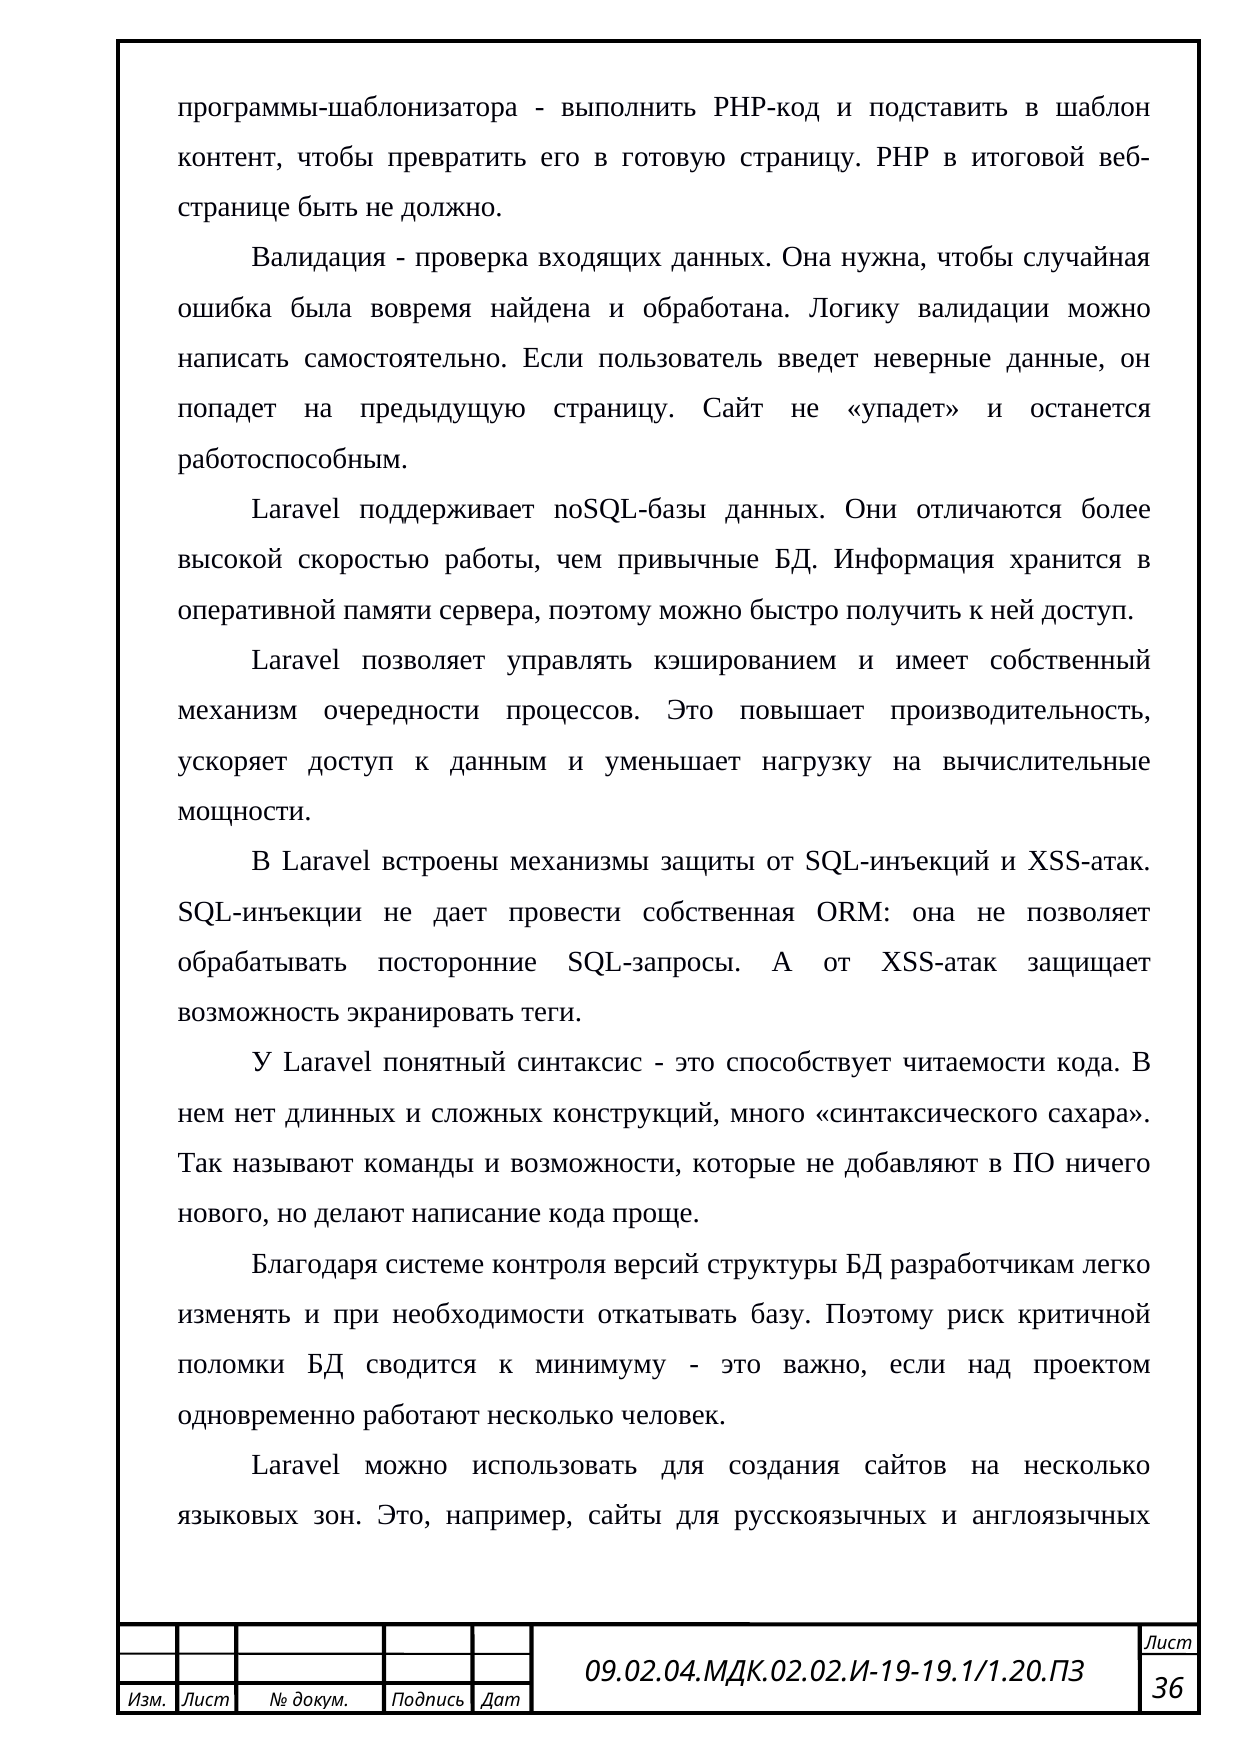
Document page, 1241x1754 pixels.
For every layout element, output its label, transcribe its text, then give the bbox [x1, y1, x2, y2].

text В Laravel встроены механизмы защиты от SQL-инъекций и XSS-атак. SQL-инъекции не дает провести собственная ORM: она не позволяет обрабатывать посторонние SQL-запросы. А от XSS-атак защищает возможность экранировать теги. [177, 843, 1152, 1028]
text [177, 1447, 1152, 1531]
text Благодаря системе контроля версий структуры БД разработчикам легко изменять и при необходимости откатывать базу. Поэтому риск критичной поломки БД сводится к минимуму - это важно, если над проектом одновременно работают несколько человек. [177, 1246, 1152, 1430]
text Laravel поддерживает noSQL-базы данных. Они отличаются более высокой скоростью работы, чем привычные БД. Информация хранится в оперативной памяти сервера, поэтому можно быстро получить к ней доступ. [177, 491, 1152, 625]
text Валидация - проверка входящих данных. Она нужна, чтобы случайная ошибка была вовремя найдена и обработана. Логику валидации можно написать самостоятельно. Если пользователь введет неверные данные, он попадет на предыдущую страницу. Сайт не «упадет» и останется работоспособным. [177, 239, 1152, 474]
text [177, 89, 1152, 223]
text Laravel позволяет управлять кэшированием и имеет собственный механизм очередности процессов. Это повышает производительность, ускоряет доступ к данным и уменьшает нагрузку на вычислительные мощности. [177, 642, 1152, 827]
text У Laravel понятный синтаксис - это способствует читаемости кода. В нем нет длинных и сложных конструкций, много «синтаксического сахара». Так называют команды и возможности, которые не добавляют в ПО ничего нового, но делают написание кода проще. [177, 1044, 1152, 1229]
